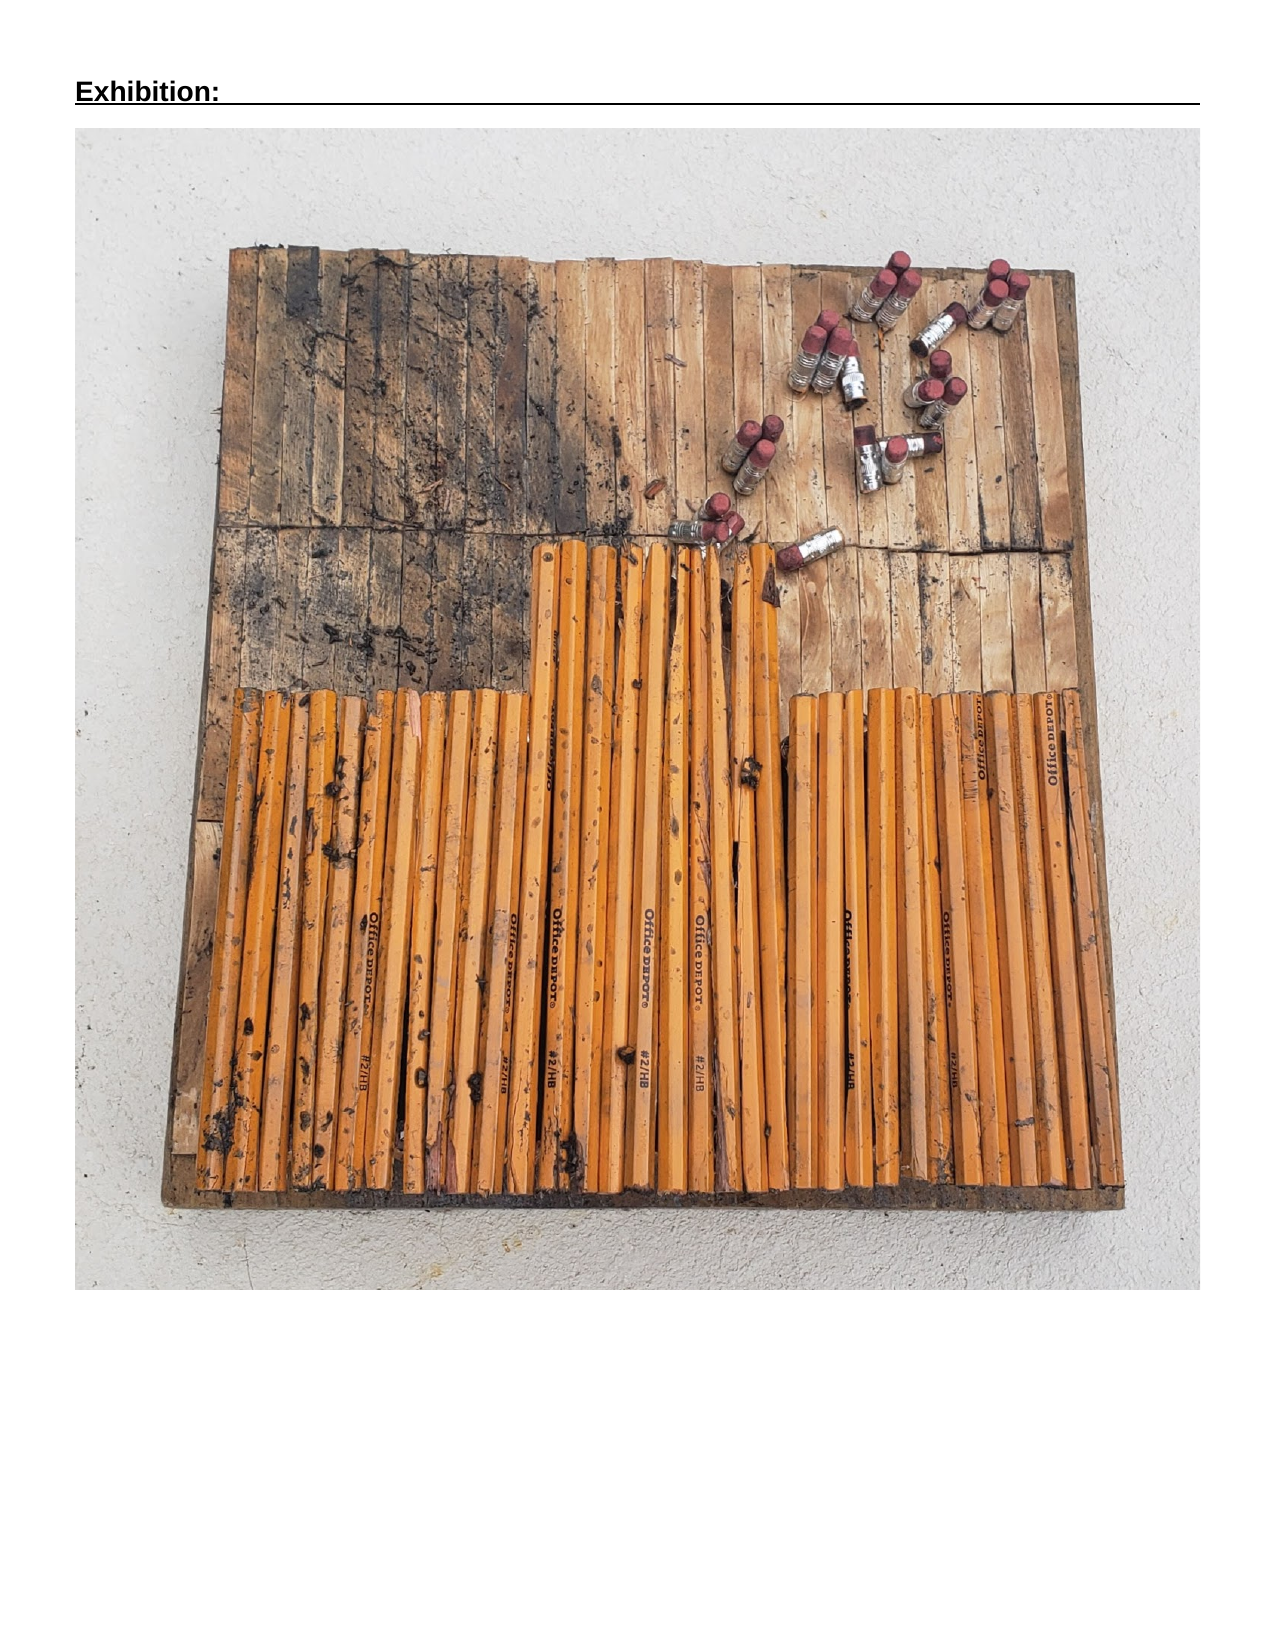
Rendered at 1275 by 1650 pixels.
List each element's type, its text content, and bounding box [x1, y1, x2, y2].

text Exhibition: [75, 75, 1200, 103]
picture [75, 128, 1200, 1290]
